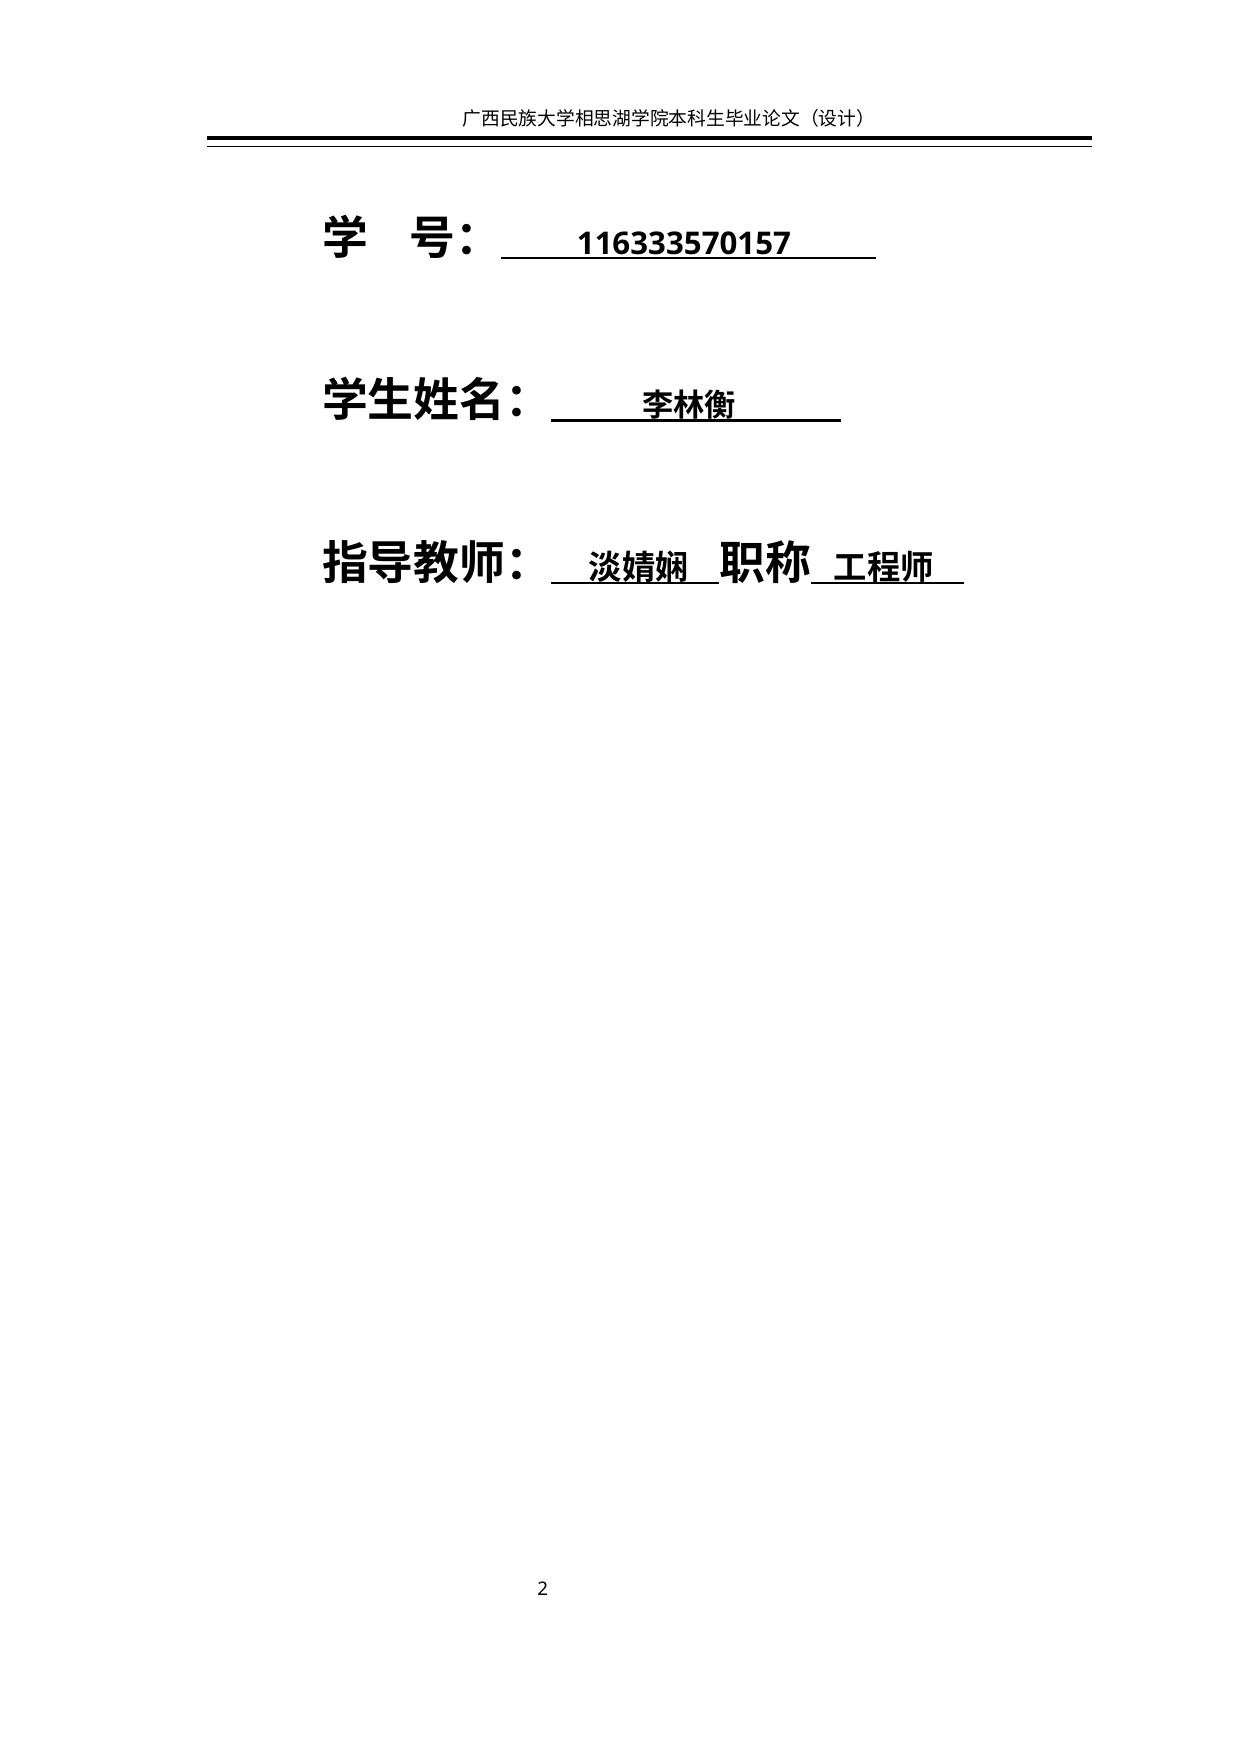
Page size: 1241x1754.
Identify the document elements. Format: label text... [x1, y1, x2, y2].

text 指导教师： 淡婧娴 职称 工程师 [207, 511, 1092, 608]
text 学 号： 116333570157 [207, 186, 1092, 283]
text 学生姓名： 李林衡 [207, 348, 1092, 446]
